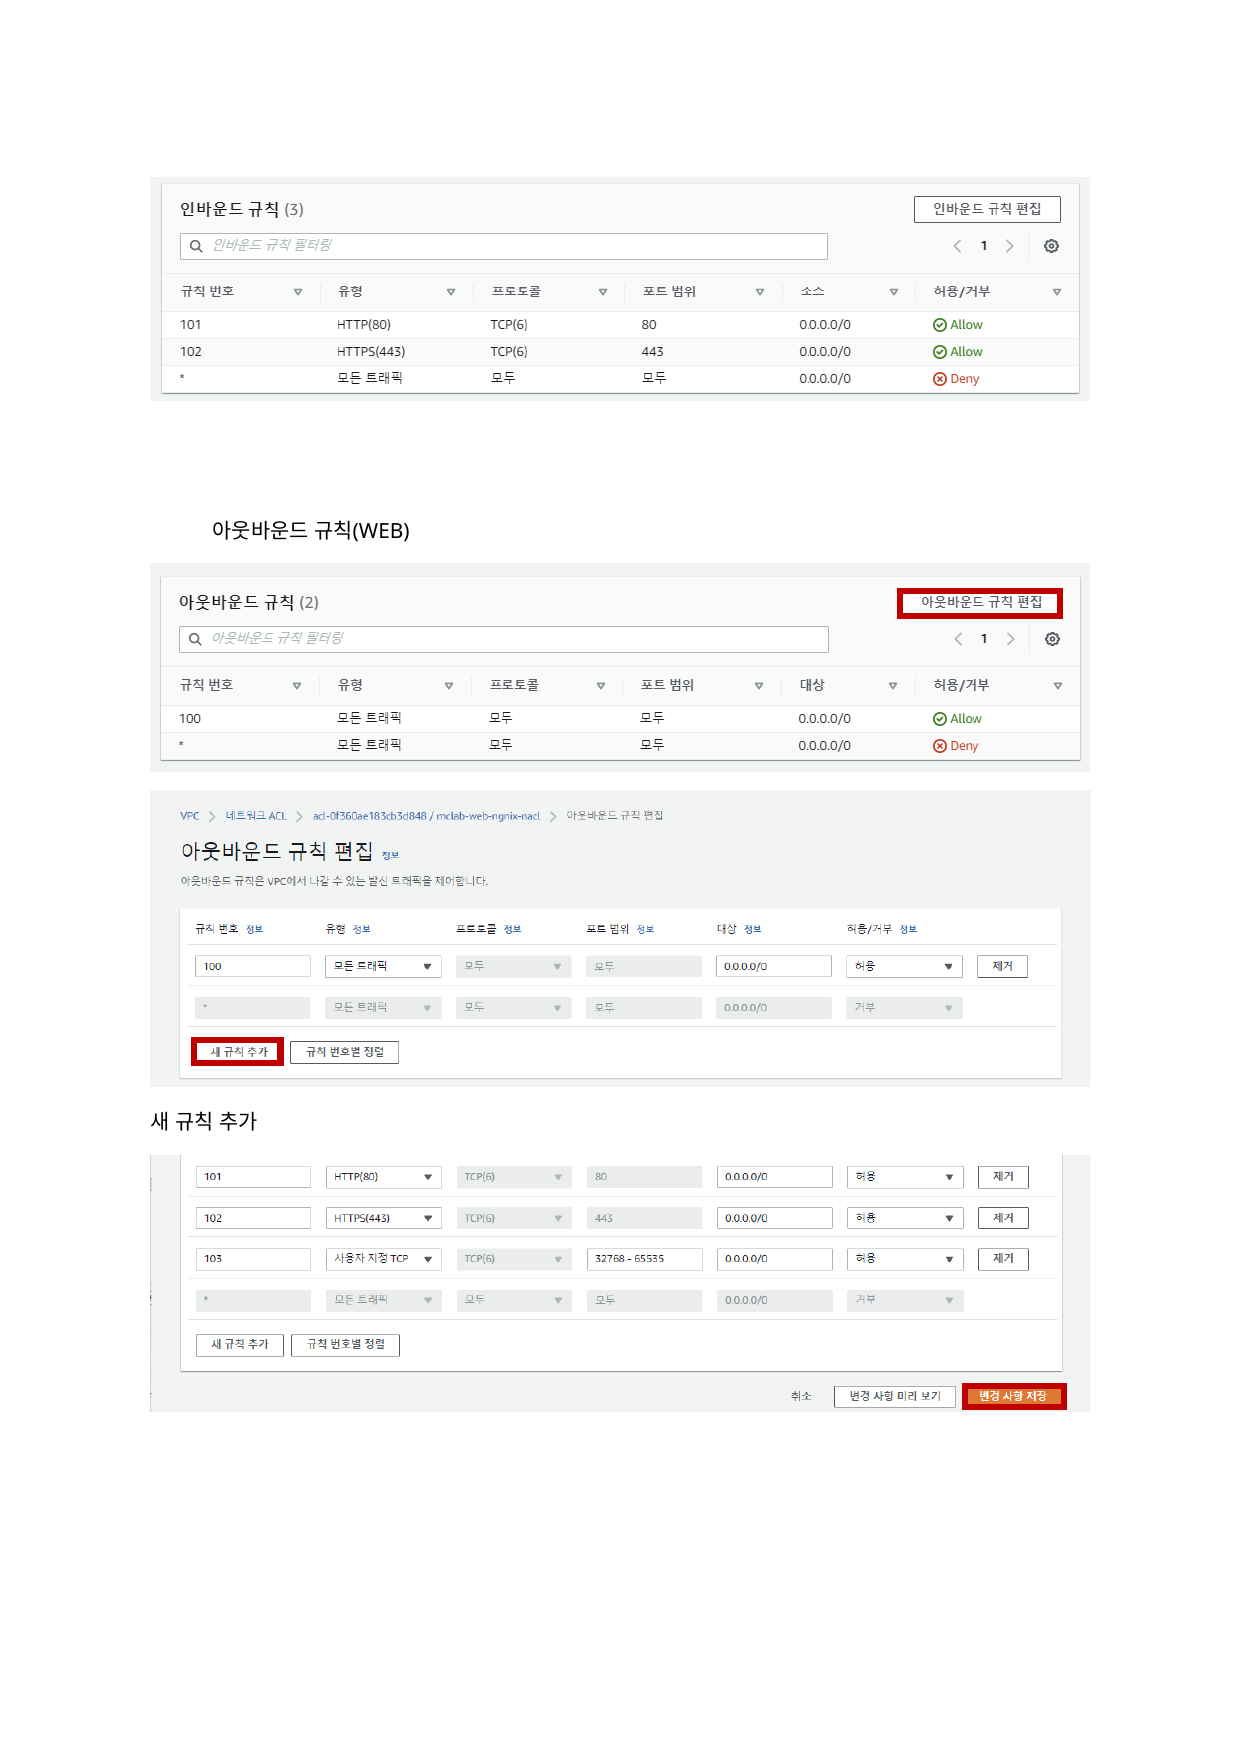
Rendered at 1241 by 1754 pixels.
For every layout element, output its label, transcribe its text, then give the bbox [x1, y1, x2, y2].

picture [150, 177, 1091, 401]
picture [150, 563, 1091, 772]
text 새 규칙 추가 [150, 1106, 1090, 1136]
picture [150, 790, 1091, 1087]
picture [150, 1155, 1091, 1412]
subtitle 아웃바운드 규칙(WEB) [212, 514, 1090, 544]
